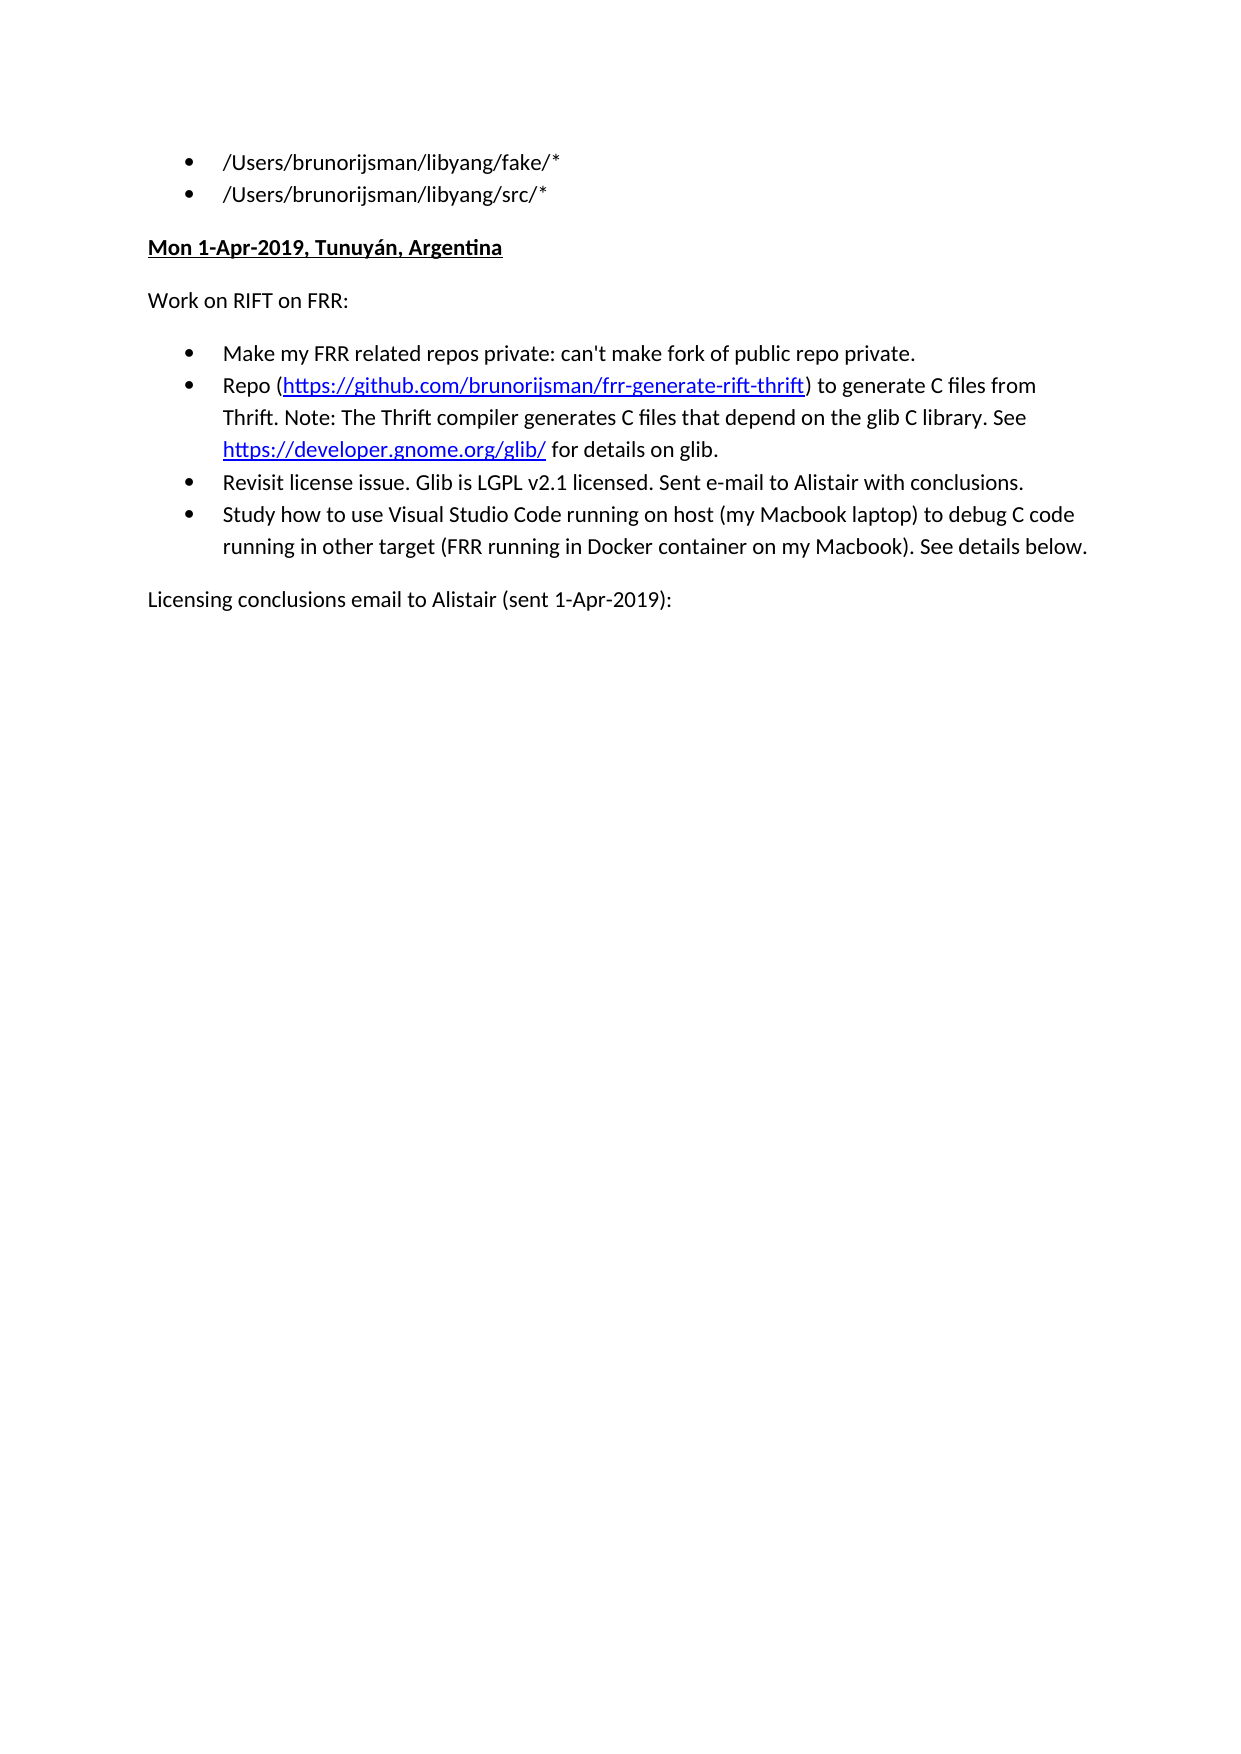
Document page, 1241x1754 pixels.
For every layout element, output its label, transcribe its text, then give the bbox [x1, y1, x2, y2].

text Work on RIFT on FRR: [148, 286, 1093, 314]
list /Users/brunorijsman/libyang/fake/* [185, 148, 1093, 176]
list Study how to use Visual Studio Code running on host (my Macbook laptop) to debug C code running in other target (FRR running in Docker container on my Macbook). See details below. [185, 500, 1093, 560]
text Mon 1-Apr-2019, Tunuyán, Argentina [148, 233, 1093, 261]
list /Users/brunorijsman/libyang/src/* [185, 180, 1093, 208]
list Make my FRR related repos private: can't make fork of public repo private. [185, 339, 1093, 367]
list Repo (https://github.com/brunorijsman/frr-generate-rift-thrift) to generate C files from Thrift. Note: The Thrift compiler generates C files that depend on the glib C library. See https://developer.gnome.org/glib/ for details on glib. [185, 371, 1093, 463]
list Revisit license issue. Glib is LGPL v2.1 licensed. Sent e-mail to Alistair with conclusions. [185, 468, 1093, 496]
text Licensing conclusions email to Alistair (sent 1-Apr-2019): [148, 585, 1093, 613]
